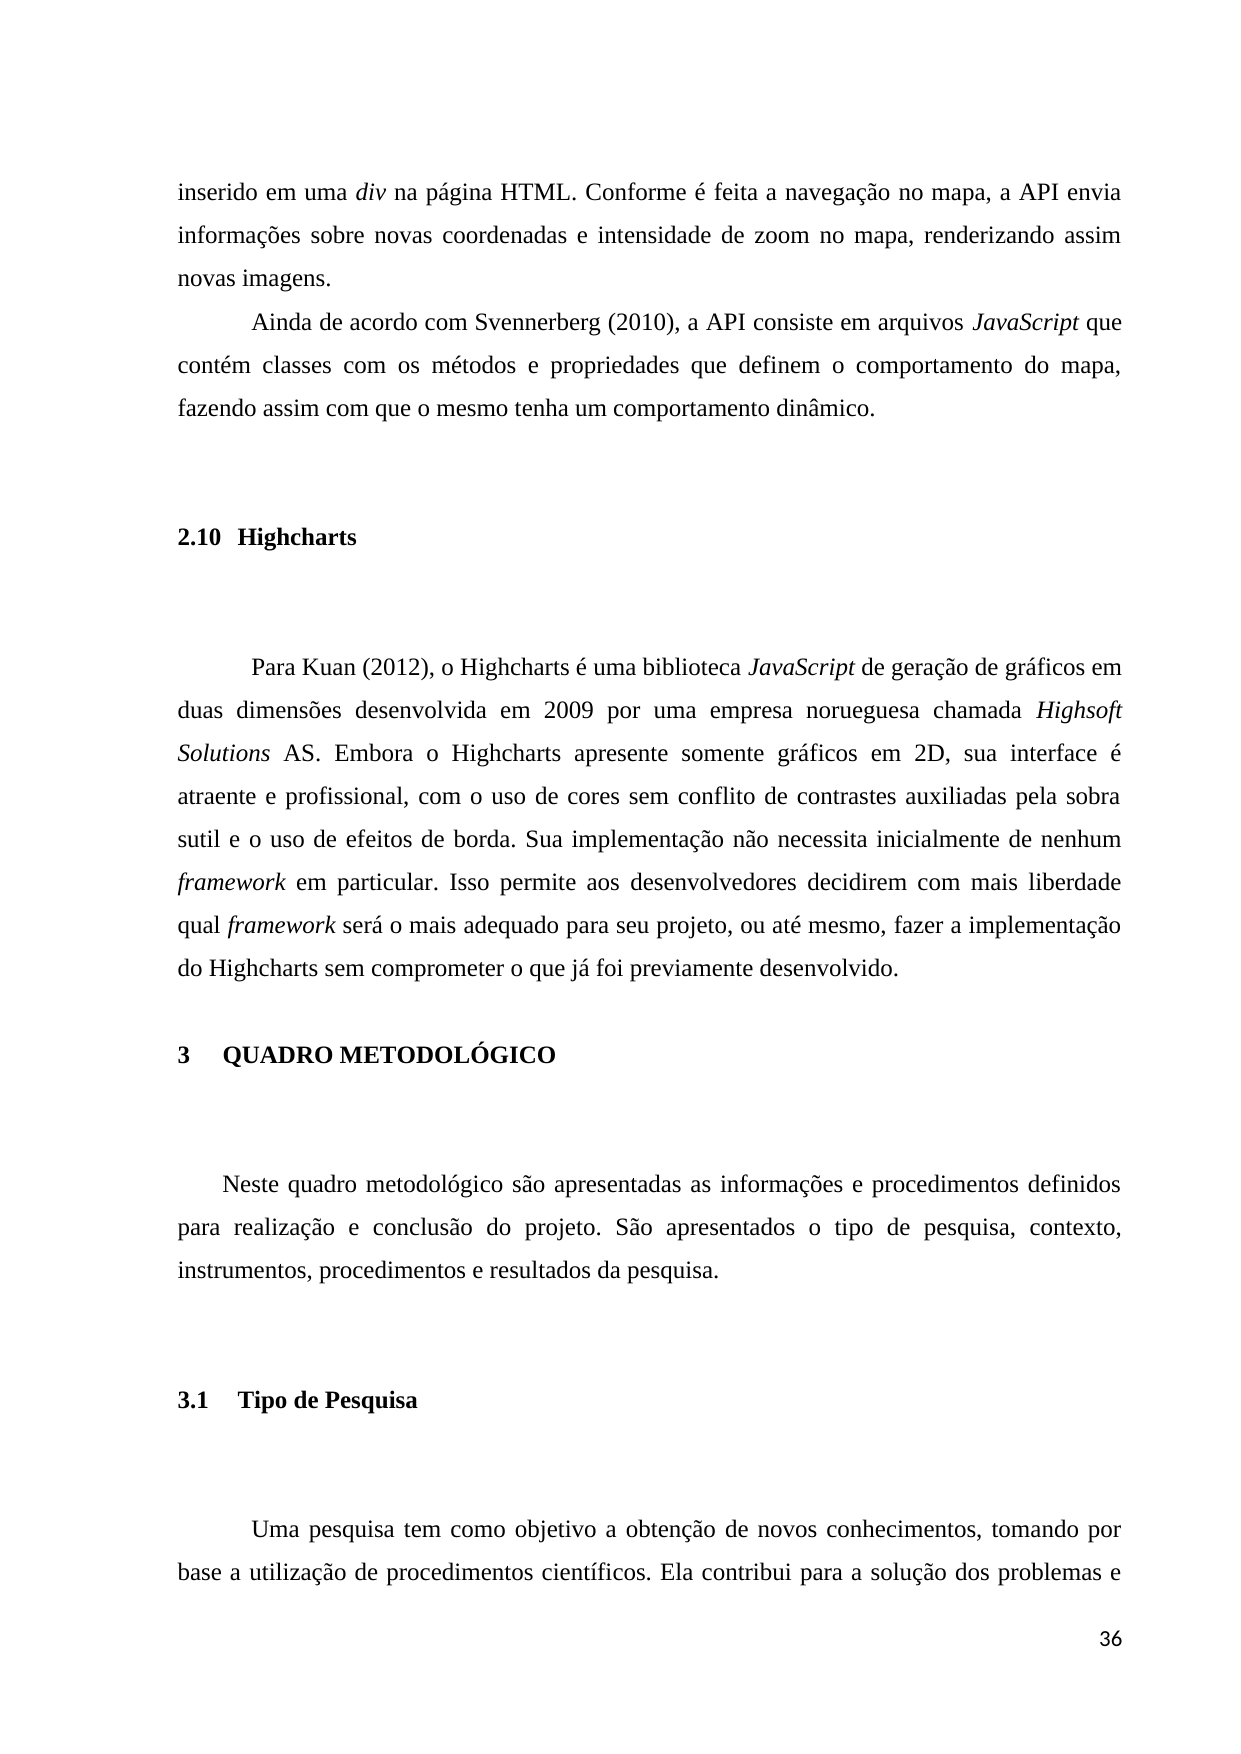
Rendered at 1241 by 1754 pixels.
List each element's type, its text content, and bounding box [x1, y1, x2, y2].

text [177, 1514, 1122, 1586]
subtitle Highcharts [177, 522, 1122, 551]
text Para Kuan (2012), o Highcharts é uma biblioteca JavaScript de geração de gráficos em duas dimensões desenvolvida em 2009 por uma empresa norueguesa chamada Highsoft Solutions AS. Embora o Highcharts apresente somente gráficos em 2D, sua interface é atraente e profissional, com o uso de cores sem conflito de contrastes auxiliadas pela sobra sutil e o uso de efeitos de borda. Sua implementação não necessita inicialmente de nenhum framework em particular. Isso permite aos desenvolvedores decidirem com mais liberdade qual framework será o mais adequado para seu projeto, ou até mesmo, fazer a implementação do Highcharts sem comprometer o que já foi previamente desenvolvido. [177, 652, 1122, 982]
subtitle QUADRO METODOLÓGICO [177, 1040, 1122, 1068]
text Neste quadro metodológico são apresentadas as informações e procedimentos definidos para realização e conclusão do projeto. São apresentados o tipo de pesquisa, contexto, instrumentos, procedimentos e resultados da pesquisa. [177, 1169, 1122, 1284]
text Ainda de acordo com Svennerberg (2010), a API consiste em arquivos JavaScript que contém classes com os métodos e propriedades que definem o comportamento do mapa, fazendo assim com que o mesmo tenha um comportamento dinâmico. [177, 307, 1122, 422]
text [177, 177, 1122, 292]
subtitle Tipo de Pesquisa [177, 1385, 1122, 1413]
